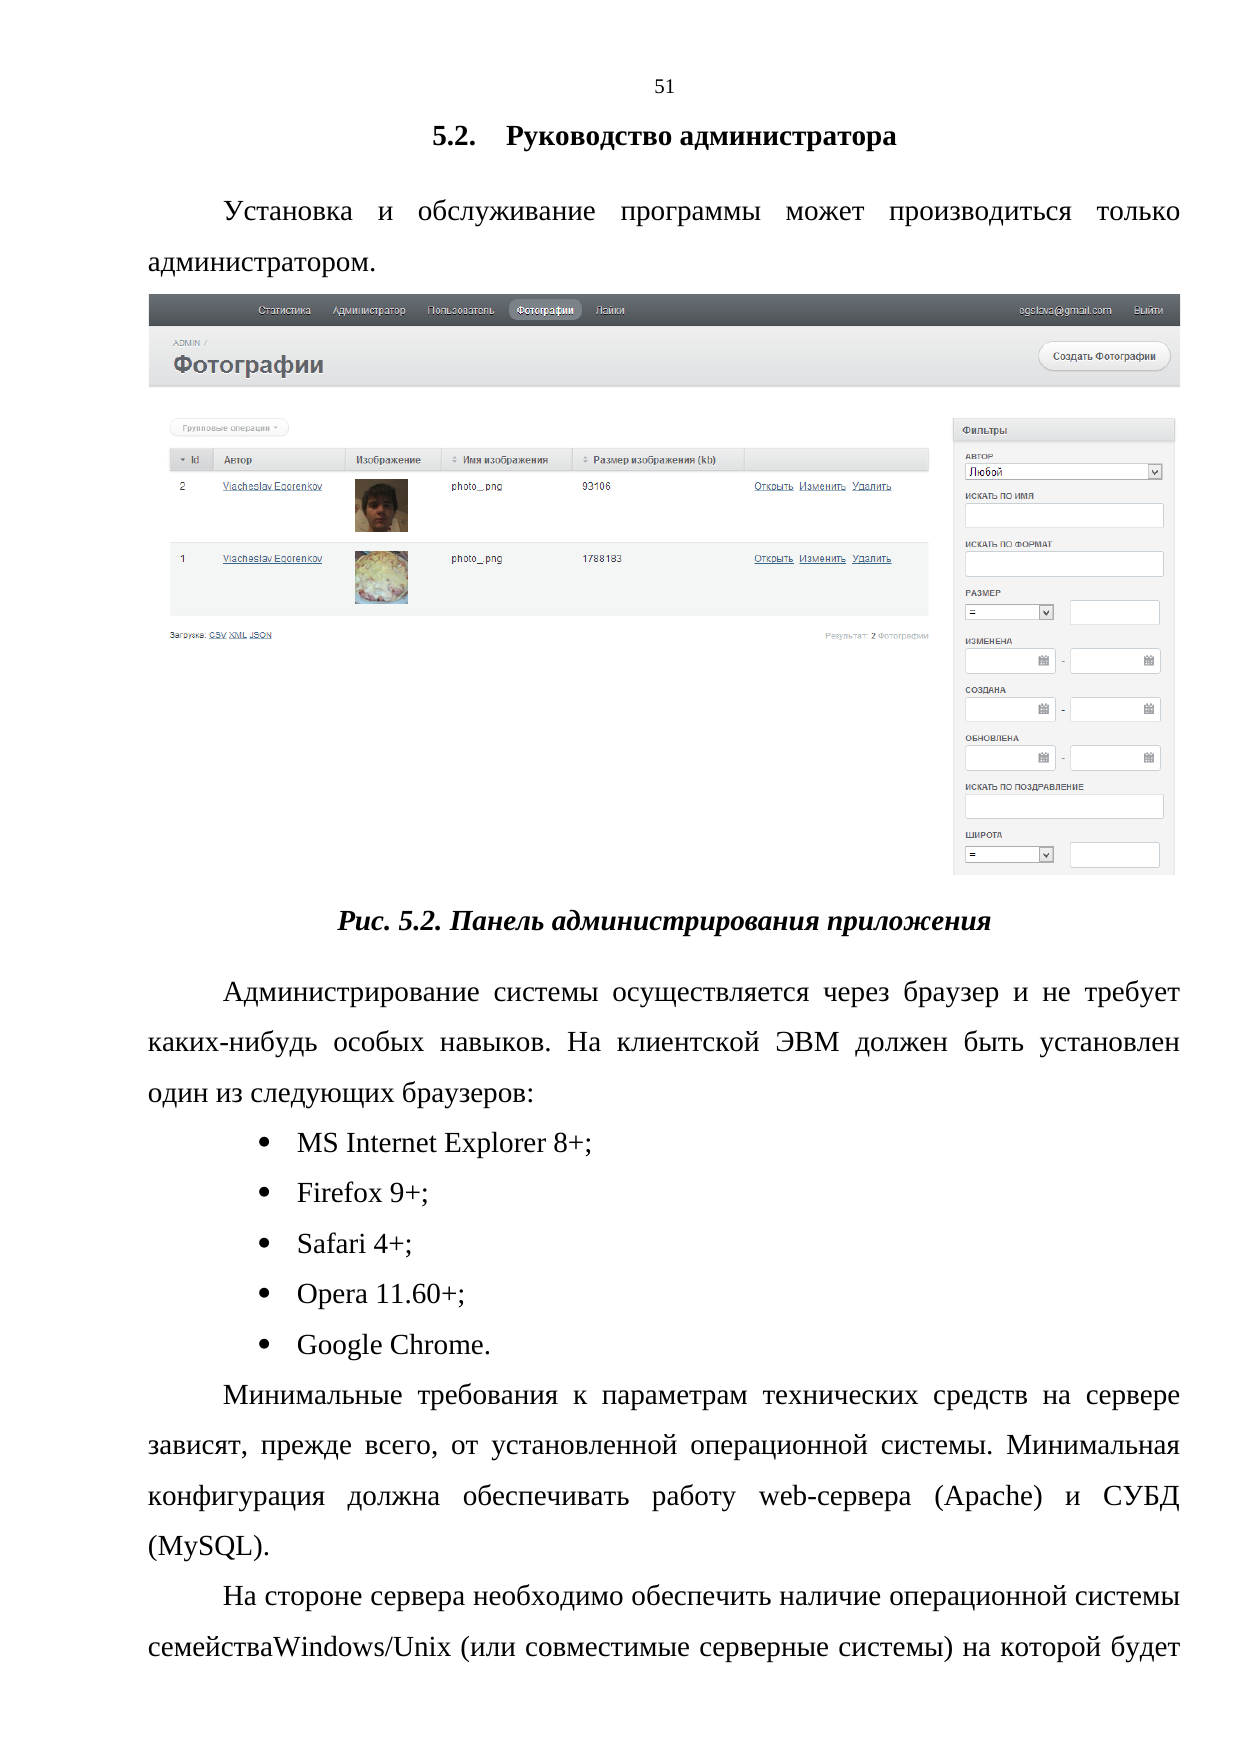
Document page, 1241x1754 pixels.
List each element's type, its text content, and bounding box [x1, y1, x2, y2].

text Установка и обслуживание программы может производиться только администратором. [148, 193, 1181, 277]
text Рис. 5.2. Панель администрирования приложения [148, 903, 1181, 937]
list Opera 11.60+; [259, 1276, 1181, 1310]
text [148, 1578, 1181, 1662]
list Safari 4+; [259, 1226, 1181, 1259]
list MS Internet Explorer 8+; [259, 1125, 1181, 1159]
subtitle Руководство администратора [148, 118, 1181, 152]
text Минимальные требования к параметрам технических средств на сервере зависят, прежде всего, от установленной операционной системы. Минимальная конфигурация должна обеспечивать работу web-сервера (Apache) и СУБД (MySQL). [148, 1377, 1181, 1562]
picture [148, 294, 1180, 887]
list Firefox 9+; [259, 1176, 1181, 1209]
list Google Chrome. [259, 1327, 1181, 1360]
text Администрирование системы осуществляется через браузер и не требует каких-нибудь особых навыков. На клиентской ЭВМ должен быть установлен один из следующих браузеров: [148, 974, 1181, 1108]
